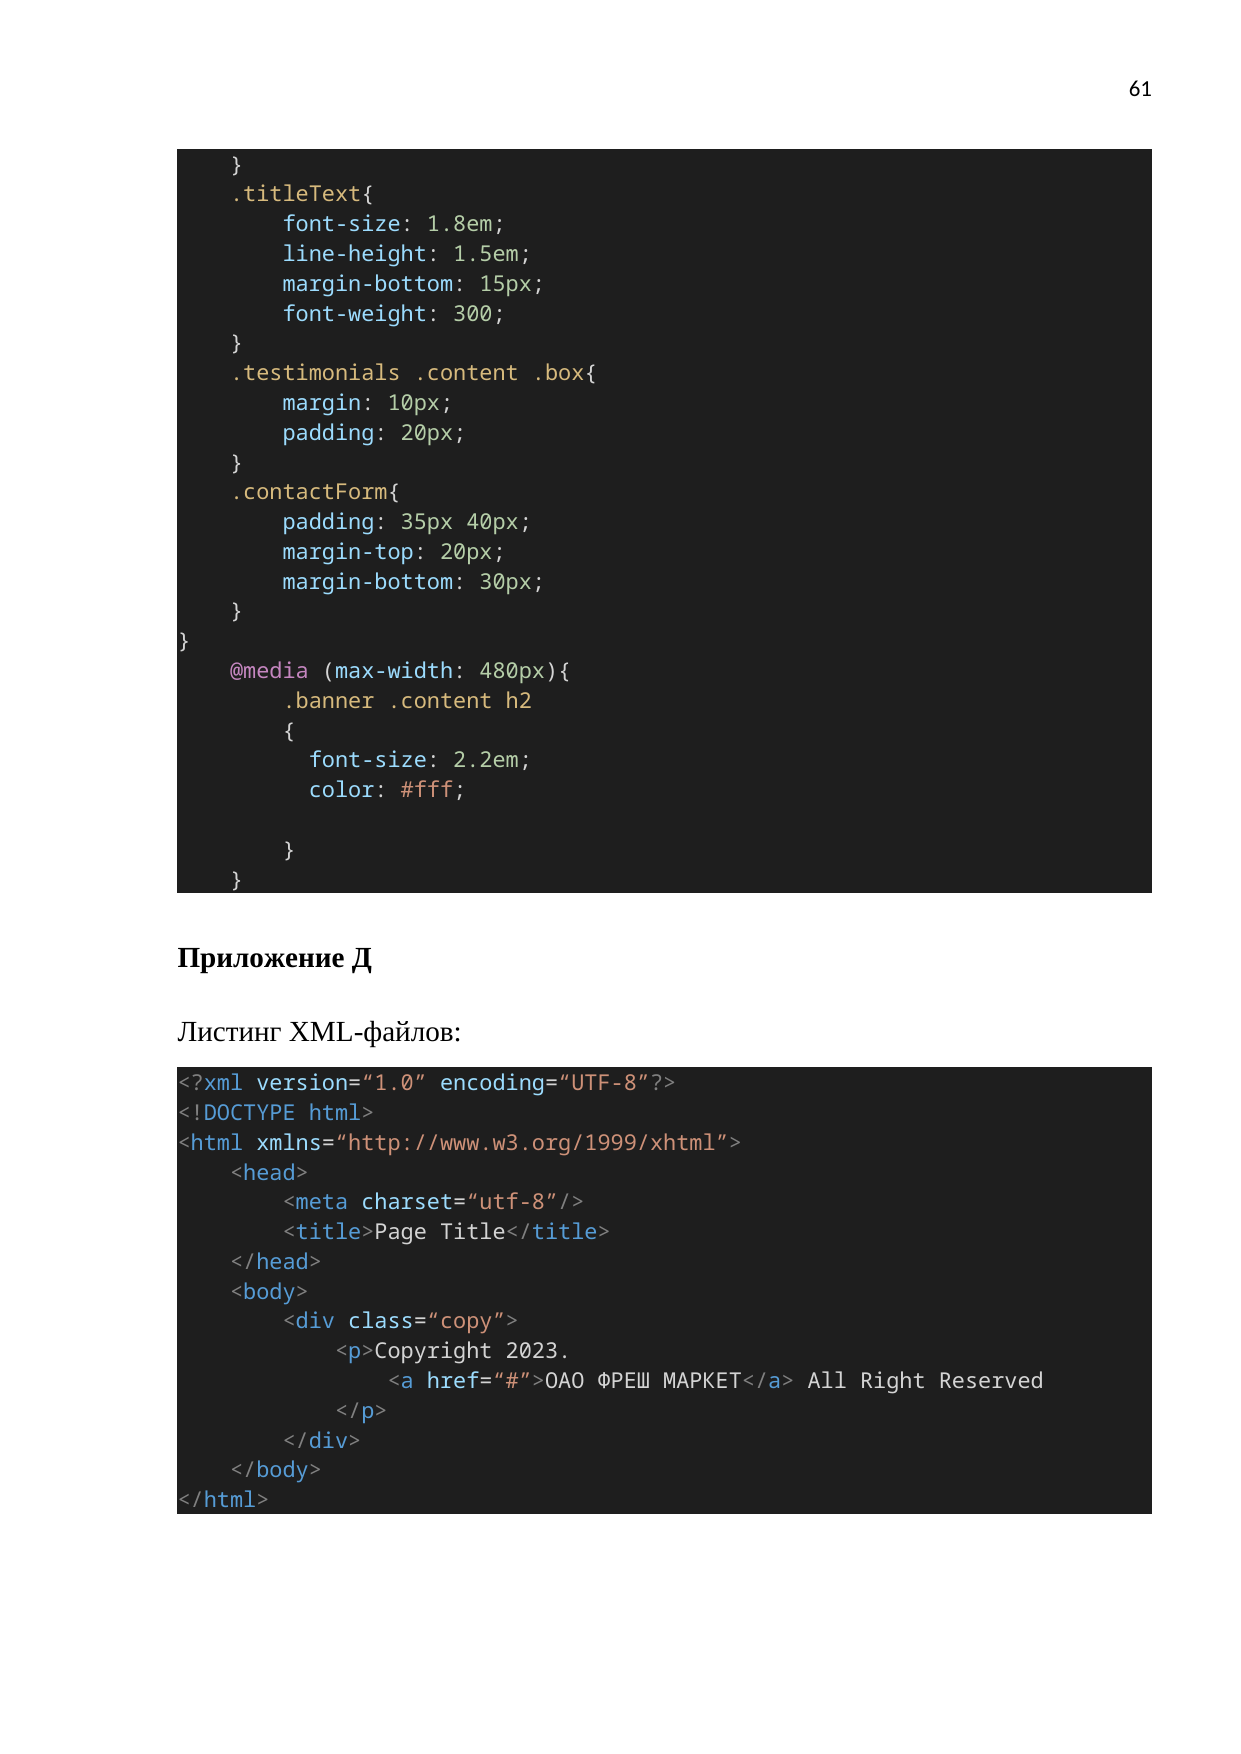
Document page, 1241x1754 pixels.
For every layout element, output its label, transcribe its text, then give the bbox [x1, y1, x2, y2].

text } [177, 864, 1152, 893]
text { [177, 715, 1152, 744]
text font-size: 1.8em; [177, 208, 1152, 238]
text <title>Page Title</title> [177, 1216, 1152, 1246]
text } [177, 596, 1152, 625]
text </div> [177, 1424, 1152, 1454]
text } [177, 327, 1152, 357]
text </html> [177, 1484, 1152, 1514]
text padding: 35px 40px; [177, 506, 1152, 536]
text .testimonials .content .box{ [177, 357, 1152, 387]
text } [177, 447, 1152, 476]
text margin-top: 20px; [177, 536, 1152, 566]
text padding: 20px; [177, 417, 1152, 447]
text .titleText{ [177, 178, 1152, 208]
text </head> [177, 1246, 1152, 1276]
subtitle Приложение Д [177, 941, 1152, 974]
text margin: 10px; [177, 387, 1152, 417]
text <html xmlns=“http://www.w3.org/1999/xhtml”> [177, 1127, 1152, 1156]
text } [177, 625, 1152, 655]
text Листинг XML-файлов: [177, 1014, 1152, 1048]
text <div class=“copy”> [177, 1305, 1152, 1335]
text .contactForm{ [177, 476, 1152, 506]
text </p> [177, 1395, 1152, 1424]
text font-weight: 300; [177, 298, 1152, 327]
text <p>Copyright 2023. [177, 1335, 1152, 1365]
text } [177, 834, 1152, 864]
text <body> [177, 1276, 1152, 1305]
text margin-bottom: 30px; [177, 566, 1152, 596]
text color: #fff; [177, 774, 1152, 804]
text <meta charset=“utf-8”/> [177, 1186, 1152, 1216]
text .banner .content h2 [177, 685, 1152, 715]
text <a href=“#”>ОАО ФРЕШ МАРКЕТ</a> All Right Reserved [177, 1365, 1152, 1395]
text </body> [177, 1454, 1152, 1484]
text @media (max-width: 480px){ [177, 655, 1152, 685]
text } [177, 149, 1152, 178]
text font-size: 2.2em; [177, 744, 1152, 774]
text <?xml version=“1.0” encoding=“UTF-8”?> [177, 1067, 1152, 1097]
text margin-bottom: 15px; [177, 268, 1152, 298]
text <!DOCTYPE html> [177, 1097, 1152, 1127]
text <head> [177, 1156, 1152, 1186]
text line-height: 1.5em; [177, 238, 1152, 268]
